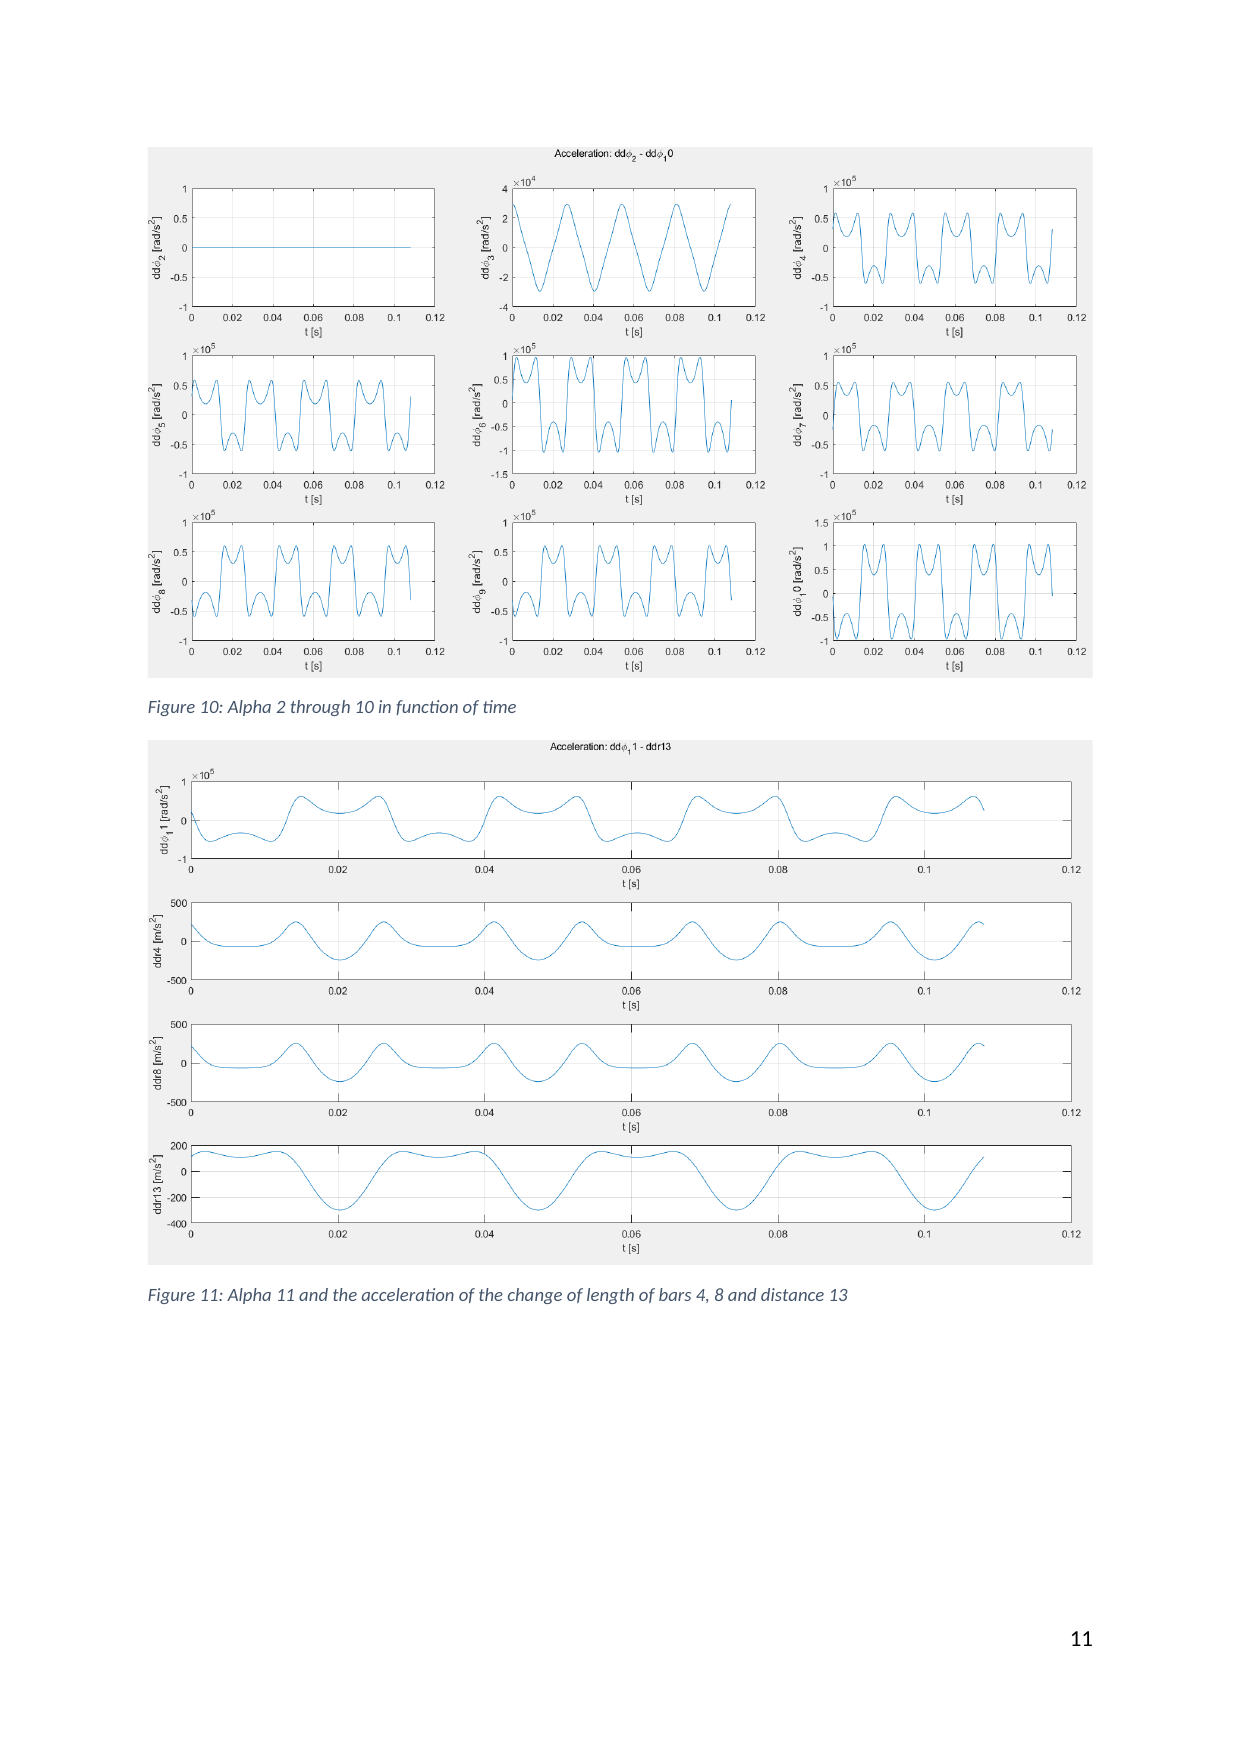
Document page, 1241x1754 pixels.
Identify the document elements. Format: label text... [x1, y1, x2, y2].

text Figure 10: Alpha 2 through 10 in function of time [148, 696, 1093, 719]
text Figure 11: Alpha 11 and the acceleration of the change of length of bars 4, 8 and distance 13 [148, 1283, 1093, 1306]
picture [147, 147, 1093, 678]
picture [147, 739, 1093, 1265]
